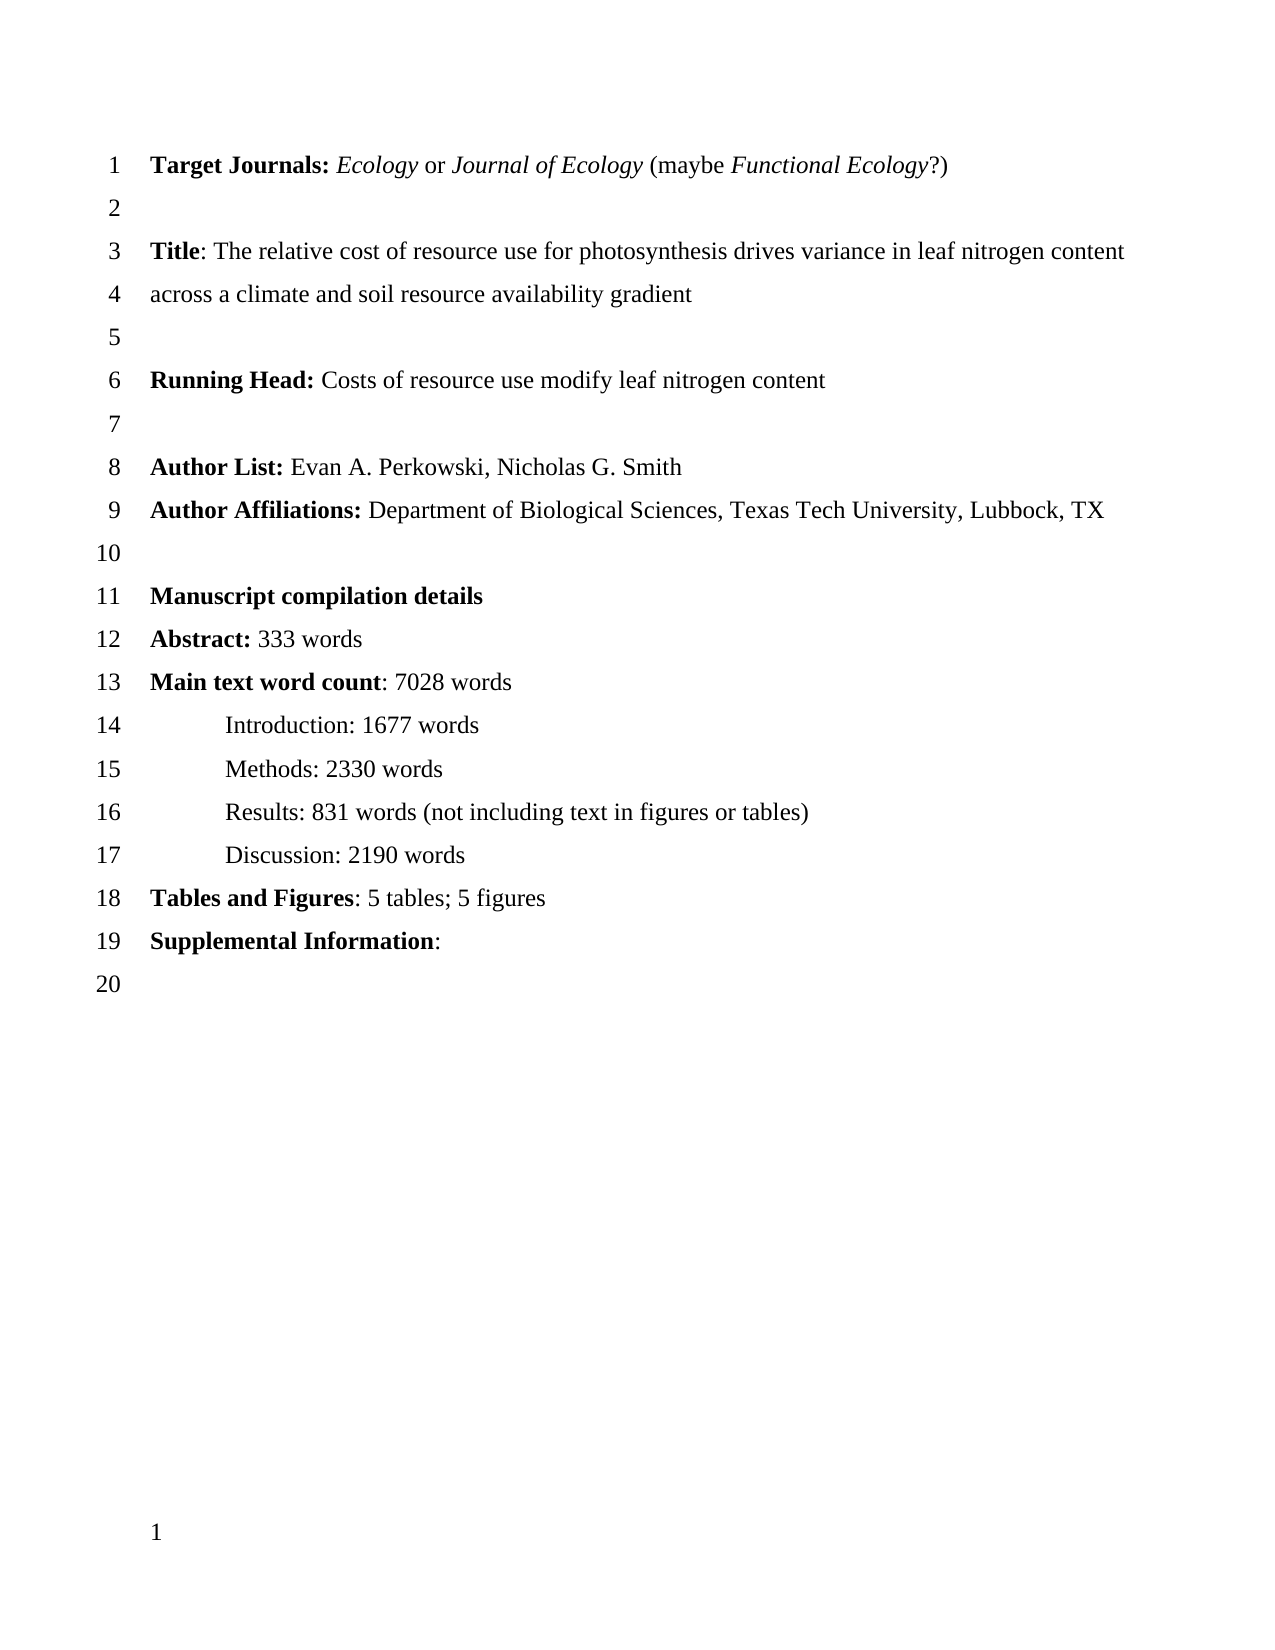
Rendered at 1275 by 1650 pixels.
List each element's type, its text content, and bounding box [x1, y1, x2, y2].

text Main text word count: 7028 words [150, 667, 1125, 696]
text Running Head: Costs of resource use modify leaf nitrogen content [150, 366, 1125, 394]
text Manuscript compilation details [150, 581, 1125, 610]
text Author List: Evan A. Perkowski, Nicholas G. Smith [150, 452, 1125, 481]
text Results: 831 words (not including text in figures or tables) [150, 797, 1125, 826]
text Title: The relative cost of resource use for photosynthesis drives variance in leaf nitrogen content across a climate and soil resource availability gradient [150, 236, 1125, 308]
text Target Journals: Ecology or Journal of Ecology (maybe Functional Ecology?) [150, 150, 1125, 179]
text Discussion: 2190 words [150, 840, 1125, 869]
text Author Affiliations: Department of Biological Sciences, Texas Tech University, Lubbock, TX [150, 495, 1125, 524]
text Tables and Figures: 5 tables; 5 figures [150, 883, 1125, 912]
text Abstract: 333 words [150, 624, 1125, 653]
text Methods: 2330 words [150, 754, 1125, 782]
text Supplemental Information: [150, 926, 1125, 955]
text Introduction: 1677 words [150, 711, 1125, 739]
